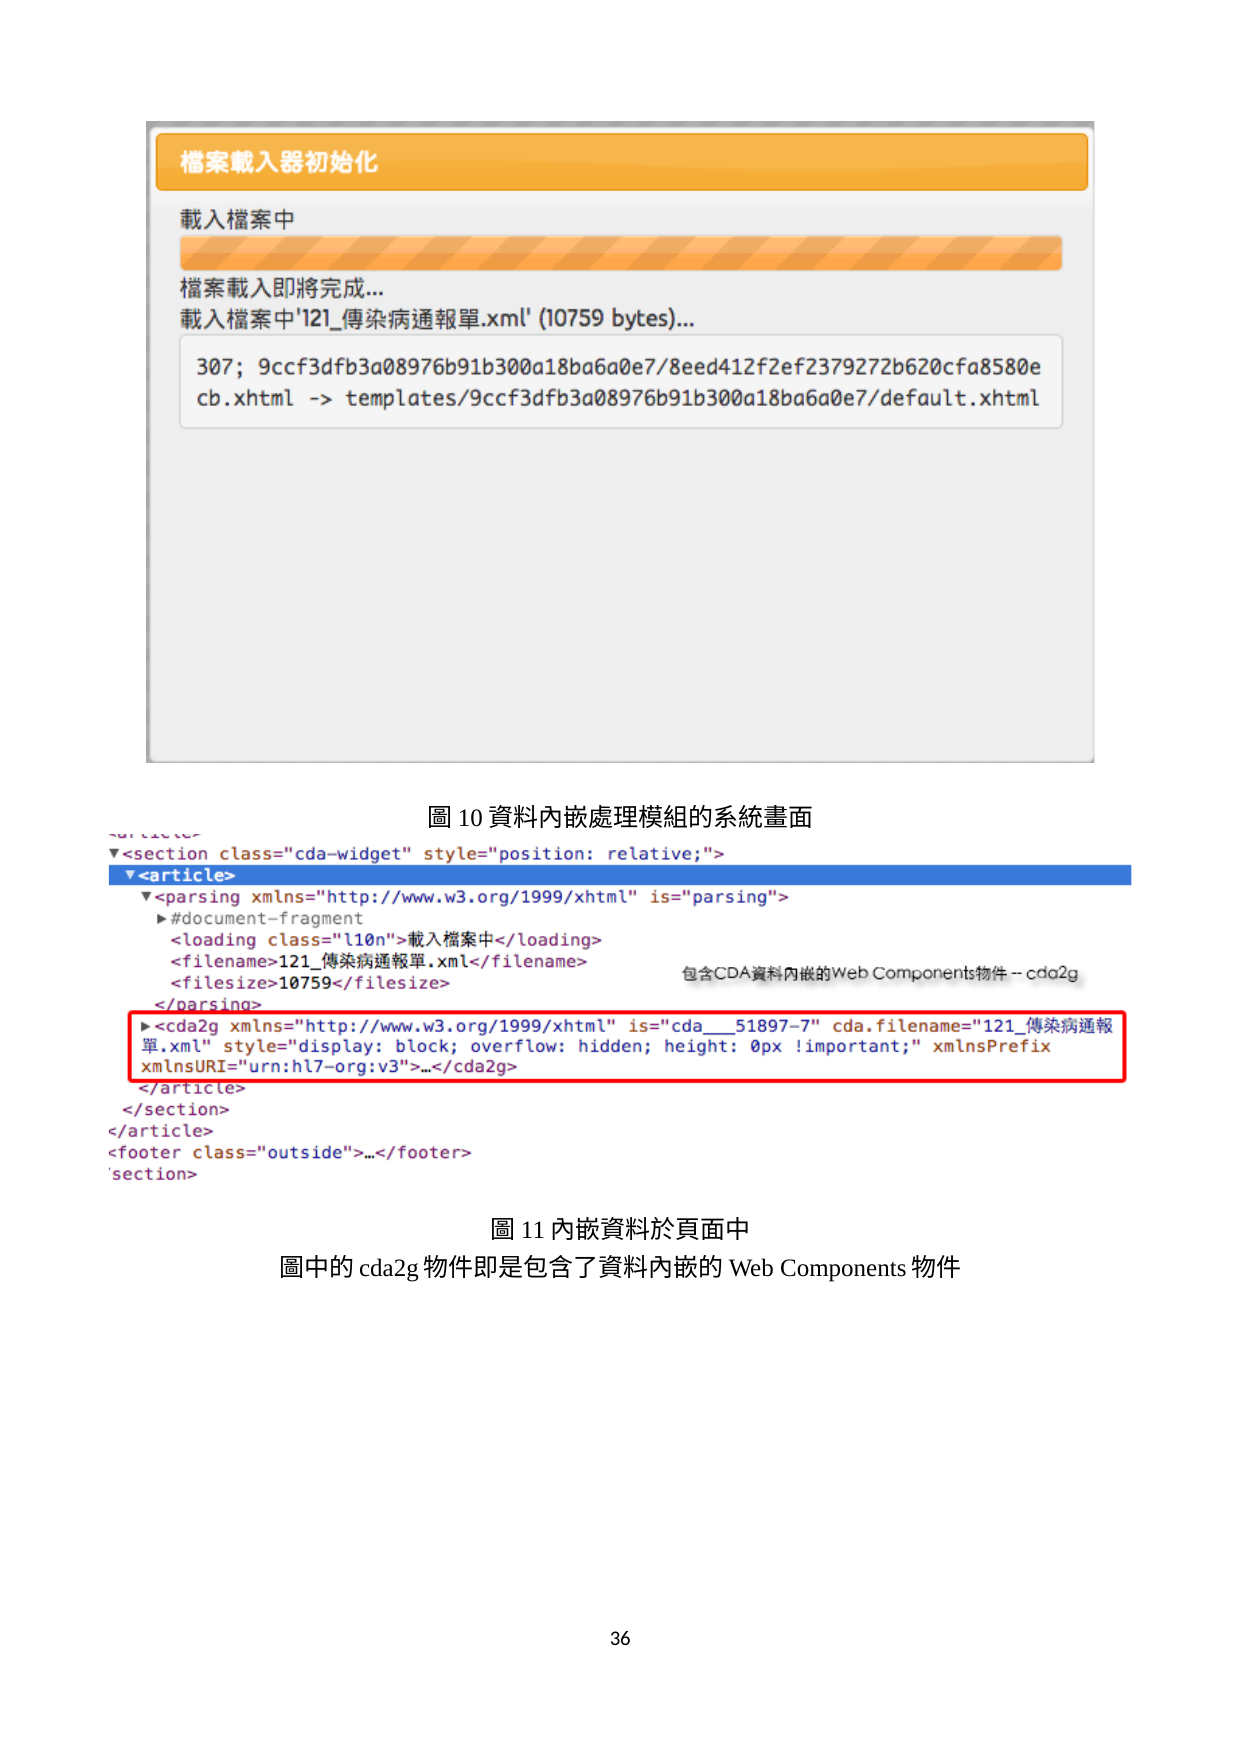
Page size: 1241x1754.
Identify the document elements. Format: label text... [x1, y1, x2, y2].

picture [146, 121, 1095, 763]
picture [108, 834, 1132, 1184]
text 圖中的cda2g物件即是包含了資料內嵌的Web Components物件 [118, 1247, 1122, 1284]
text 圖 10 資料內嵌處理模組的系統畫面 [1, 797, 1239, 834]
text 圖 11 內嵌資料於頁面中 [1, 1209, 1239, 1247]
